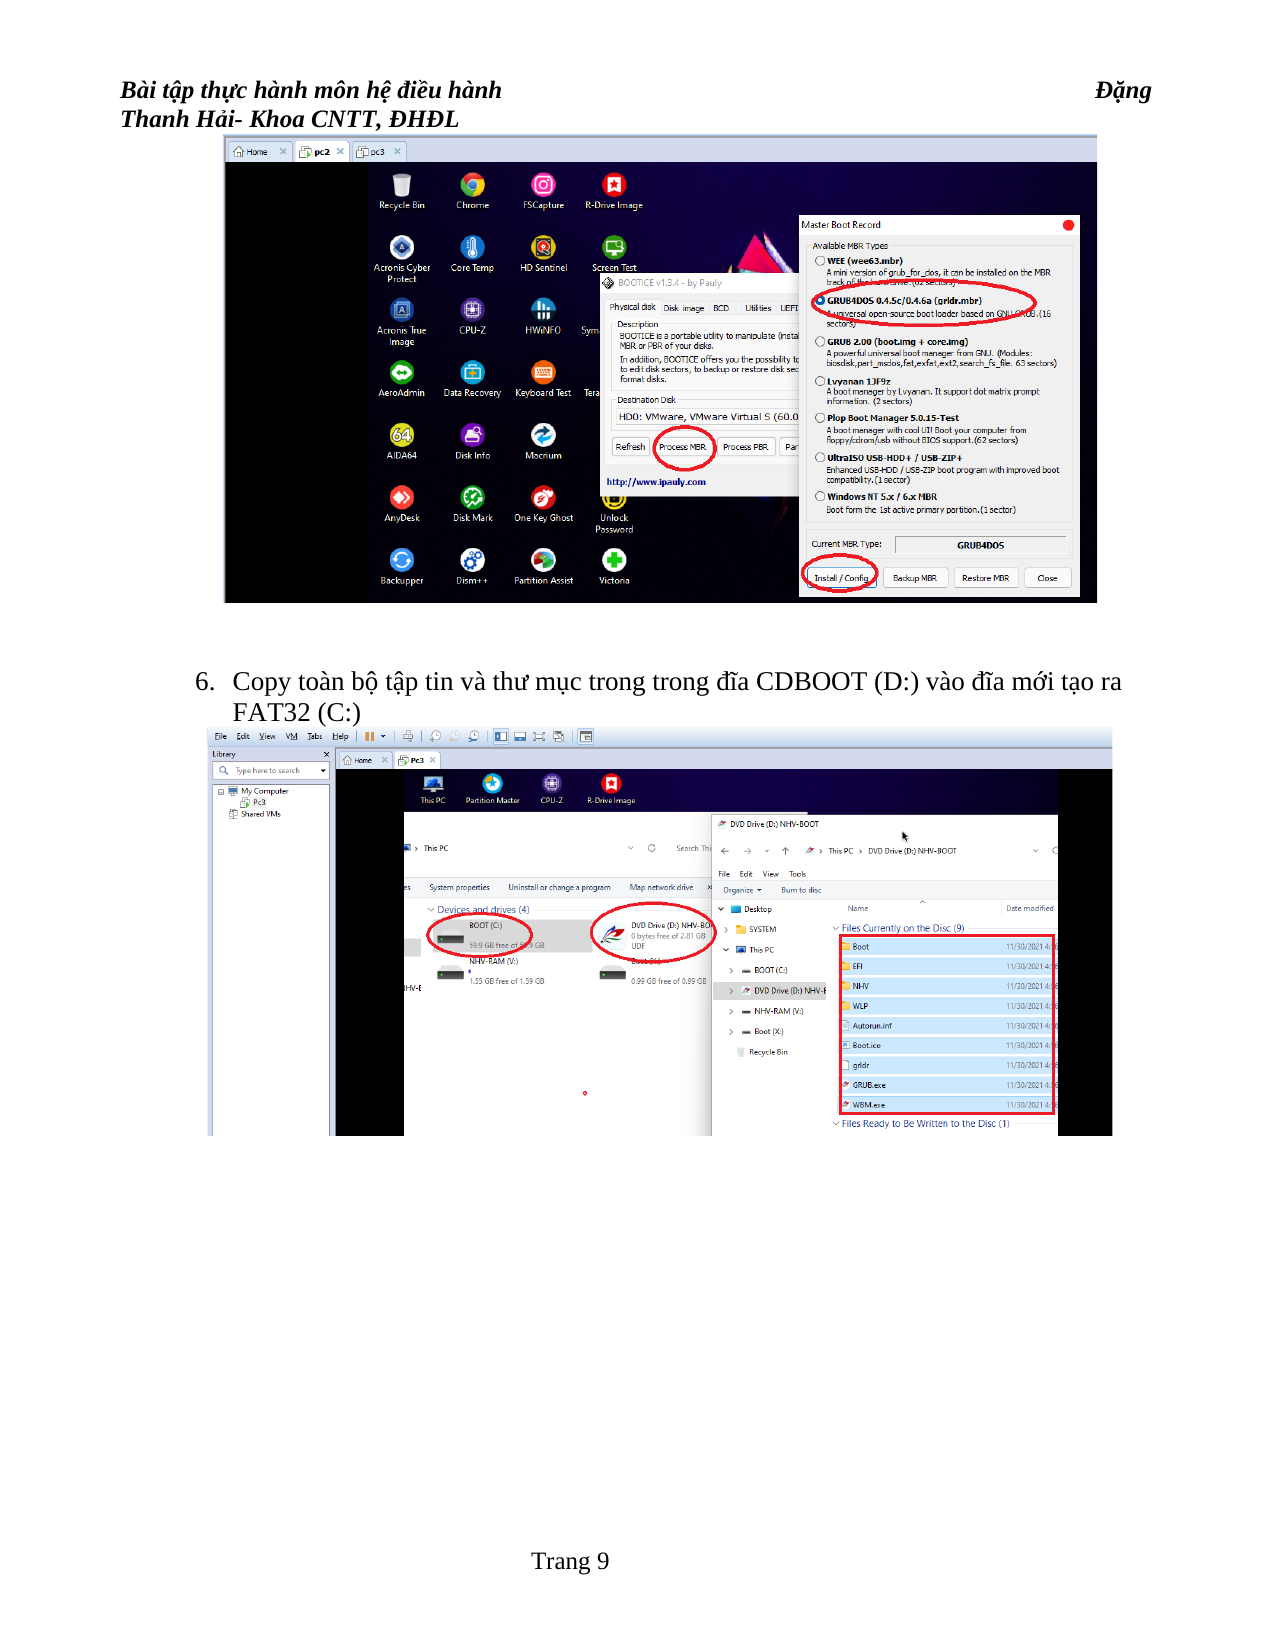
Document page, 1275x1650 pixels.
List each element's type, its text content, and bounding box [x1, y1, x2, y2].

list Copy toàn bộ tập tin và thư mục trong trong đĩa CDBOOT (D:) vào đĩa mới tạo ra FAT32 (C:) [195, 665, 1200, 727]
picture [207, 727, 1113, 1136]
picture [222, 134, 1098, 603]
